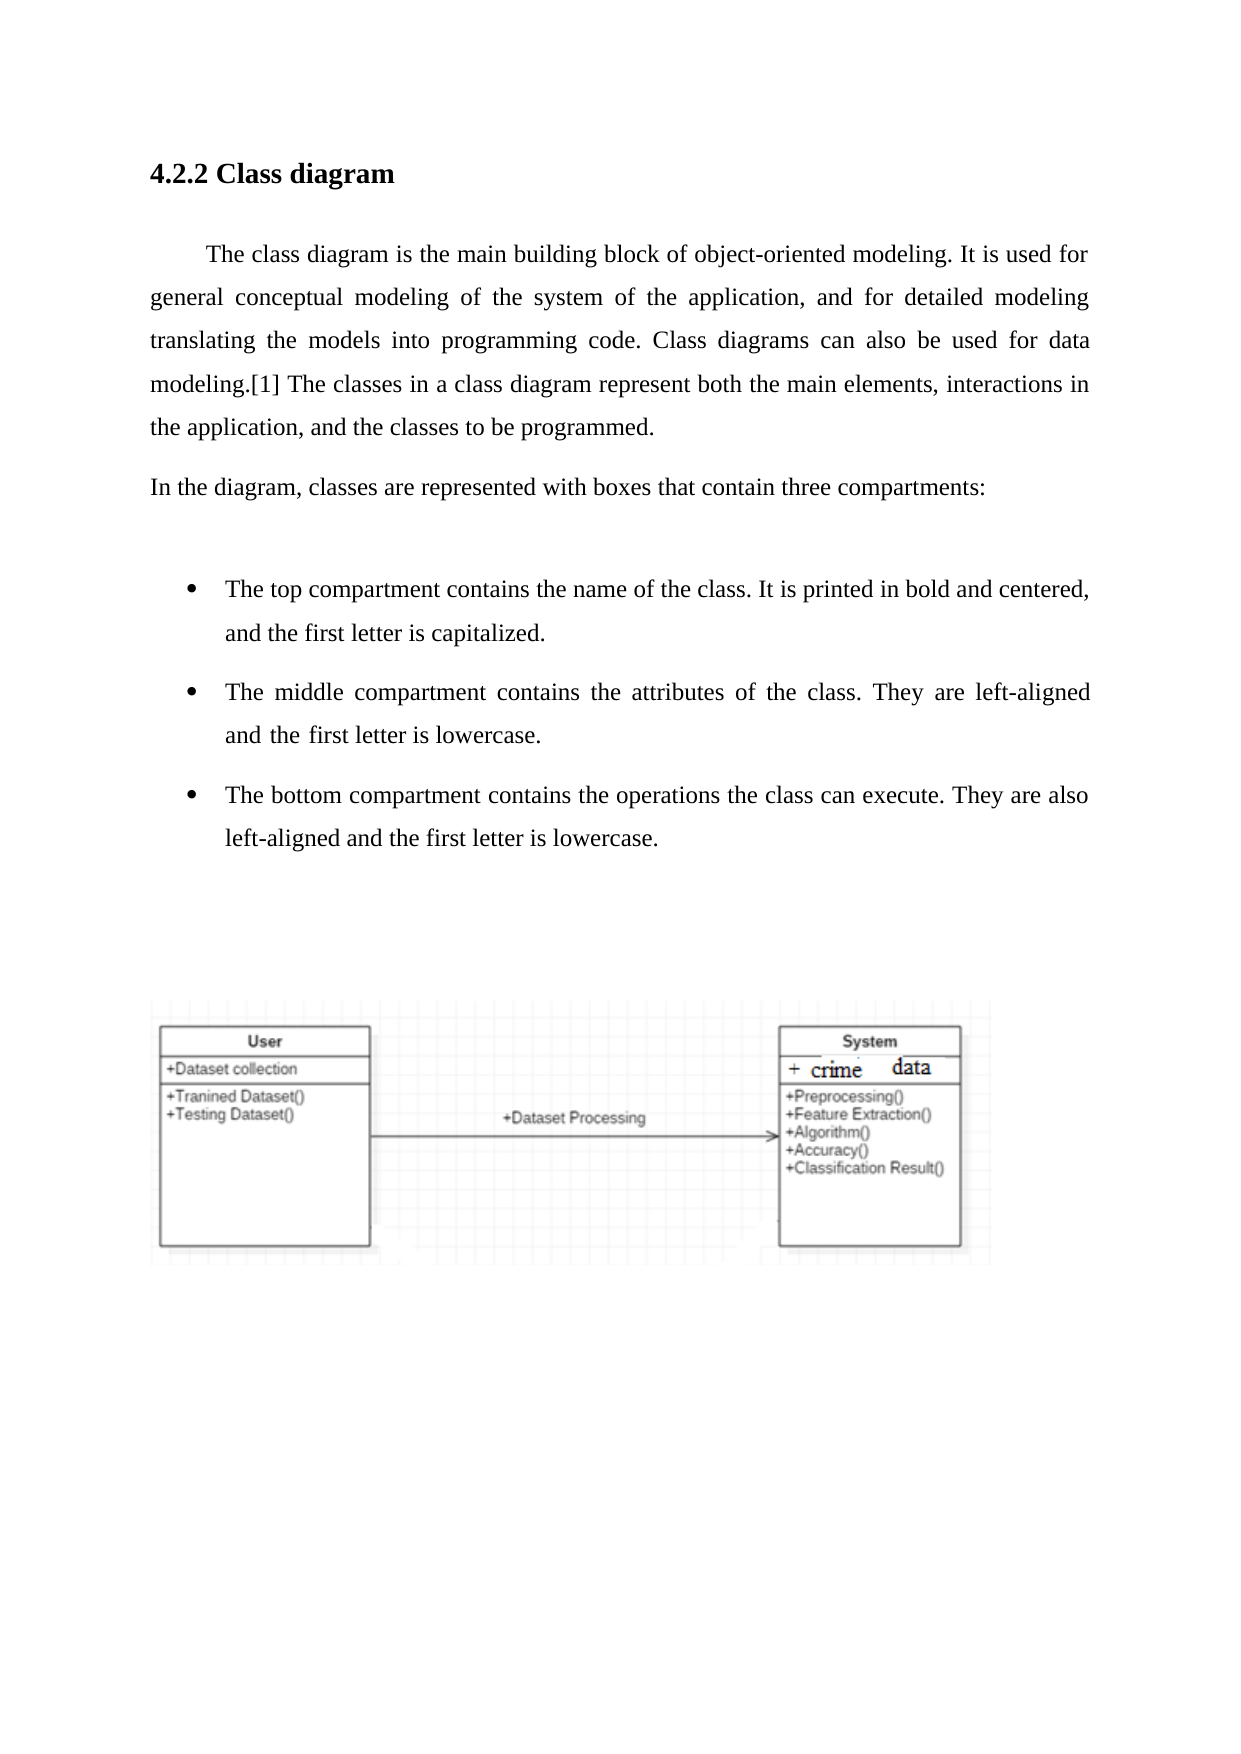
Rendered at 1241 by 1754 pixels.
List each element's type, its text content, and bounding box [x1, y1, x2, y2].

list The top compartment contains the name of the class. It is printed in bold and centered, and the first letter is capitalized. [187, 574, 1090, 646]
list The middle compartment contains the attributes of the class. They are left-aligned and the first letter is lowercase. [187, 677, 1090, 749]
picture [150, 1001, 1036, 1361]
subtitle 4.2.2 Class diagram [150, 156, 1090, 190]
list The bottom compartment contains the operations the class can execute. They are also left-aligned and the first letter is lowercase. [187, 780, 1090, 852]
text The class diagram is the main building block of object-oriented modeling. It is used for general conceptual modeling of the system of the application, and for detailed modeling translating the models into programming code. Class diagrams can also be used for data modeling.[1] The classes in a class diagram represent both the main elements, interactions in the application, and the classes to be programmed. [150, 239, 1090, 441]
text In the diagram, classes are represented with boxes that contain three compartments: [150, 472, 1090, 500]
